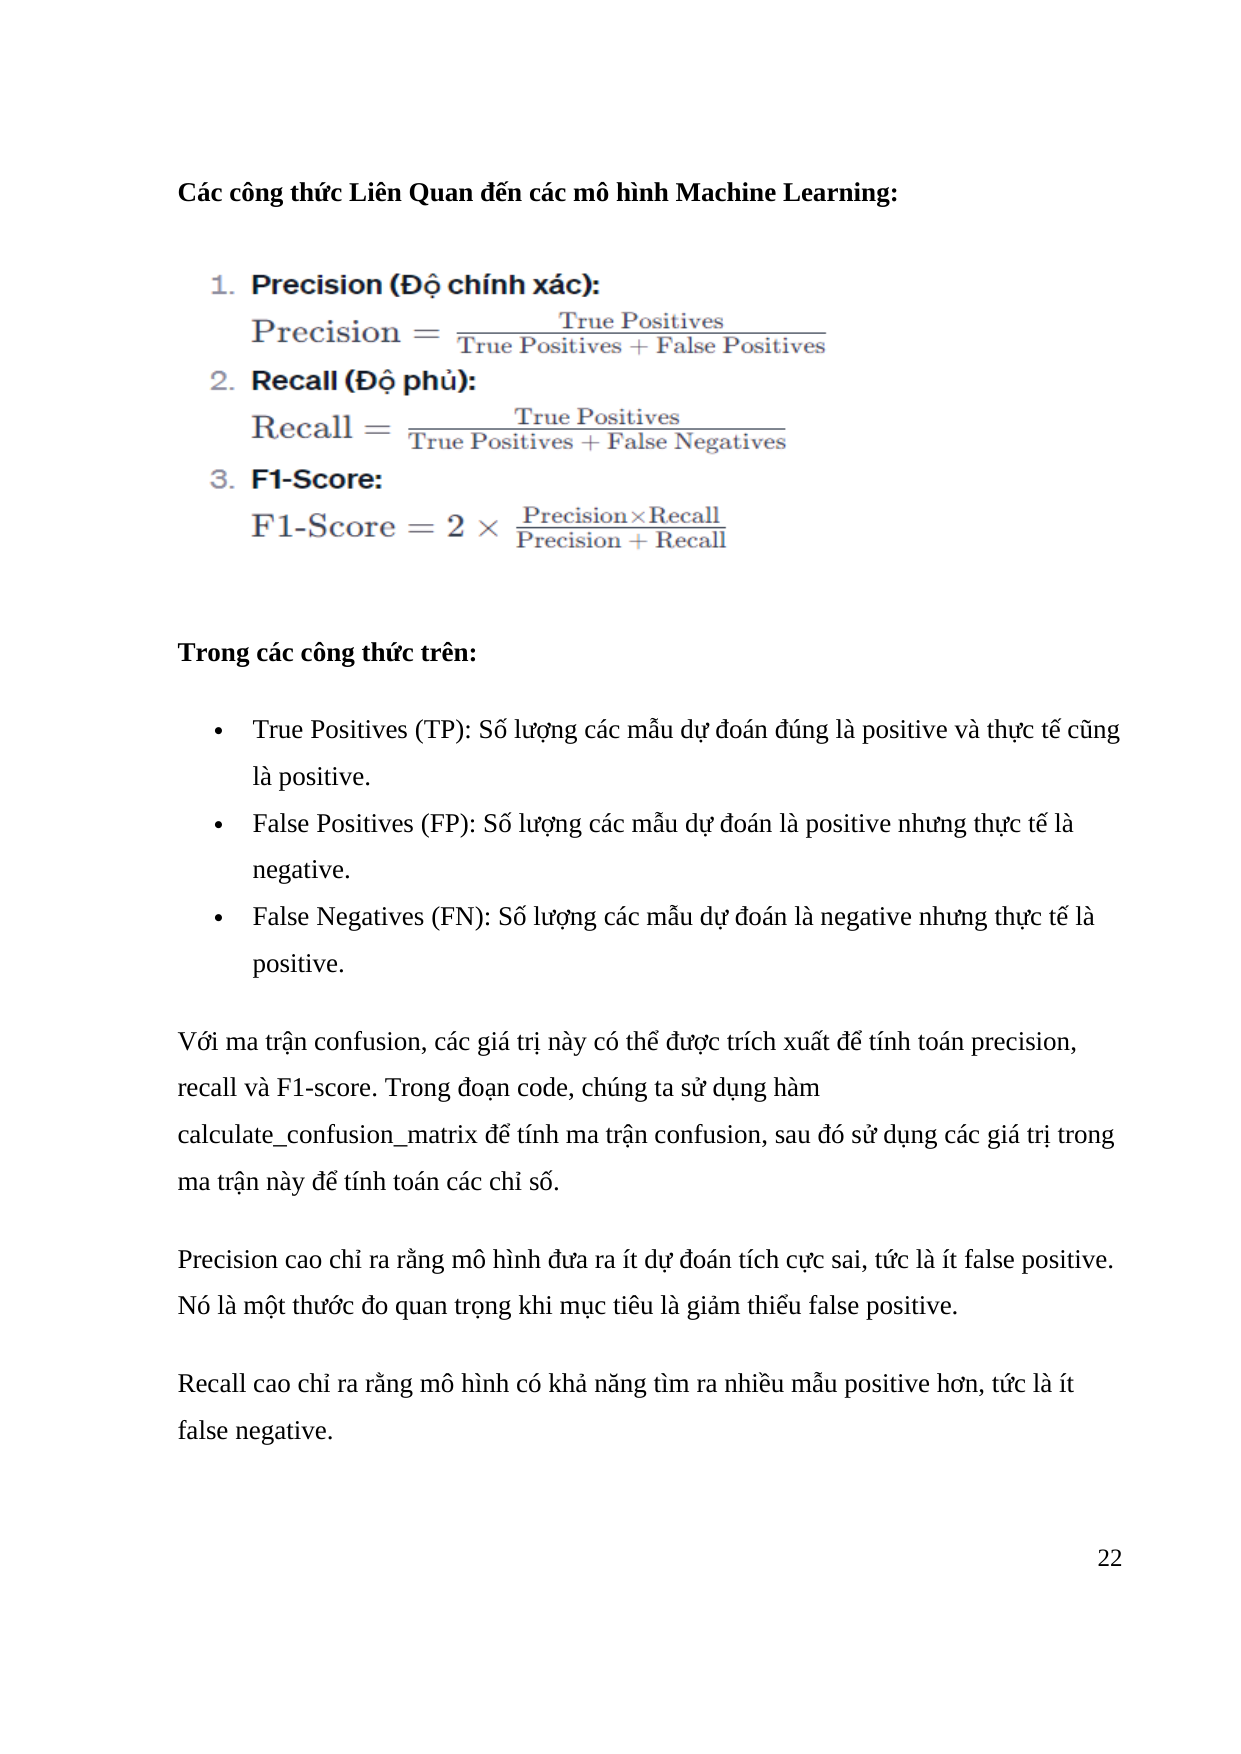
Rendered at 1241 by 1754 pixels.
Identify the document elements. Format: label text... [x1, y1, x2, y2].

list True Positives (TP): Số lượng các mẫu dự đoán đúng là positive và thực tế cũng là positive. [215, 714, 1122, 791]
text Recall cao chỉ ra rằng mô hình có khả năng tìm ra nhiều mẫu positive hơn, tức là ít false negative. [177, 1367, 1122, 1445]
text Với ma trận confusion, các giá trị này có thể được trích xuất để tính toán precision, recall và F1-score. Trong đoạn code, chúng ta sử dụng hàm calculate_confusion_matrix để tính ma trận confusion, sau đó sử dụng các giá trị trong ma trận này để tính toán các chỉ số. [177, 1025, 1122, 1196]
list False Positives (FP): Số lượng các mẫu dự đoán là positive nhưng thực tế là negative. [215, 807, 1122, 885]
text Trong các công thức trên: [177, 636, 1122, 667]
text Các công thức Liên Quan đến các mô hình Machine Learning: [177, 176, 1122, 207]
text Precision cao chỉ ra rằng mô hình đưa ra ít dự đoán tích cực sai, tức là ít false positive. Nó là một thước đo quan trọng khi mục tiêu là giảm thiểu false positive. [177, 1243, 1122, 1321]
list False Negatives (FN): Số lượng các mẫu dự đoán là negative nhưng thực tế là positive. [215, 900, 1122, 978]
picture [177, 235, 928, 597]
